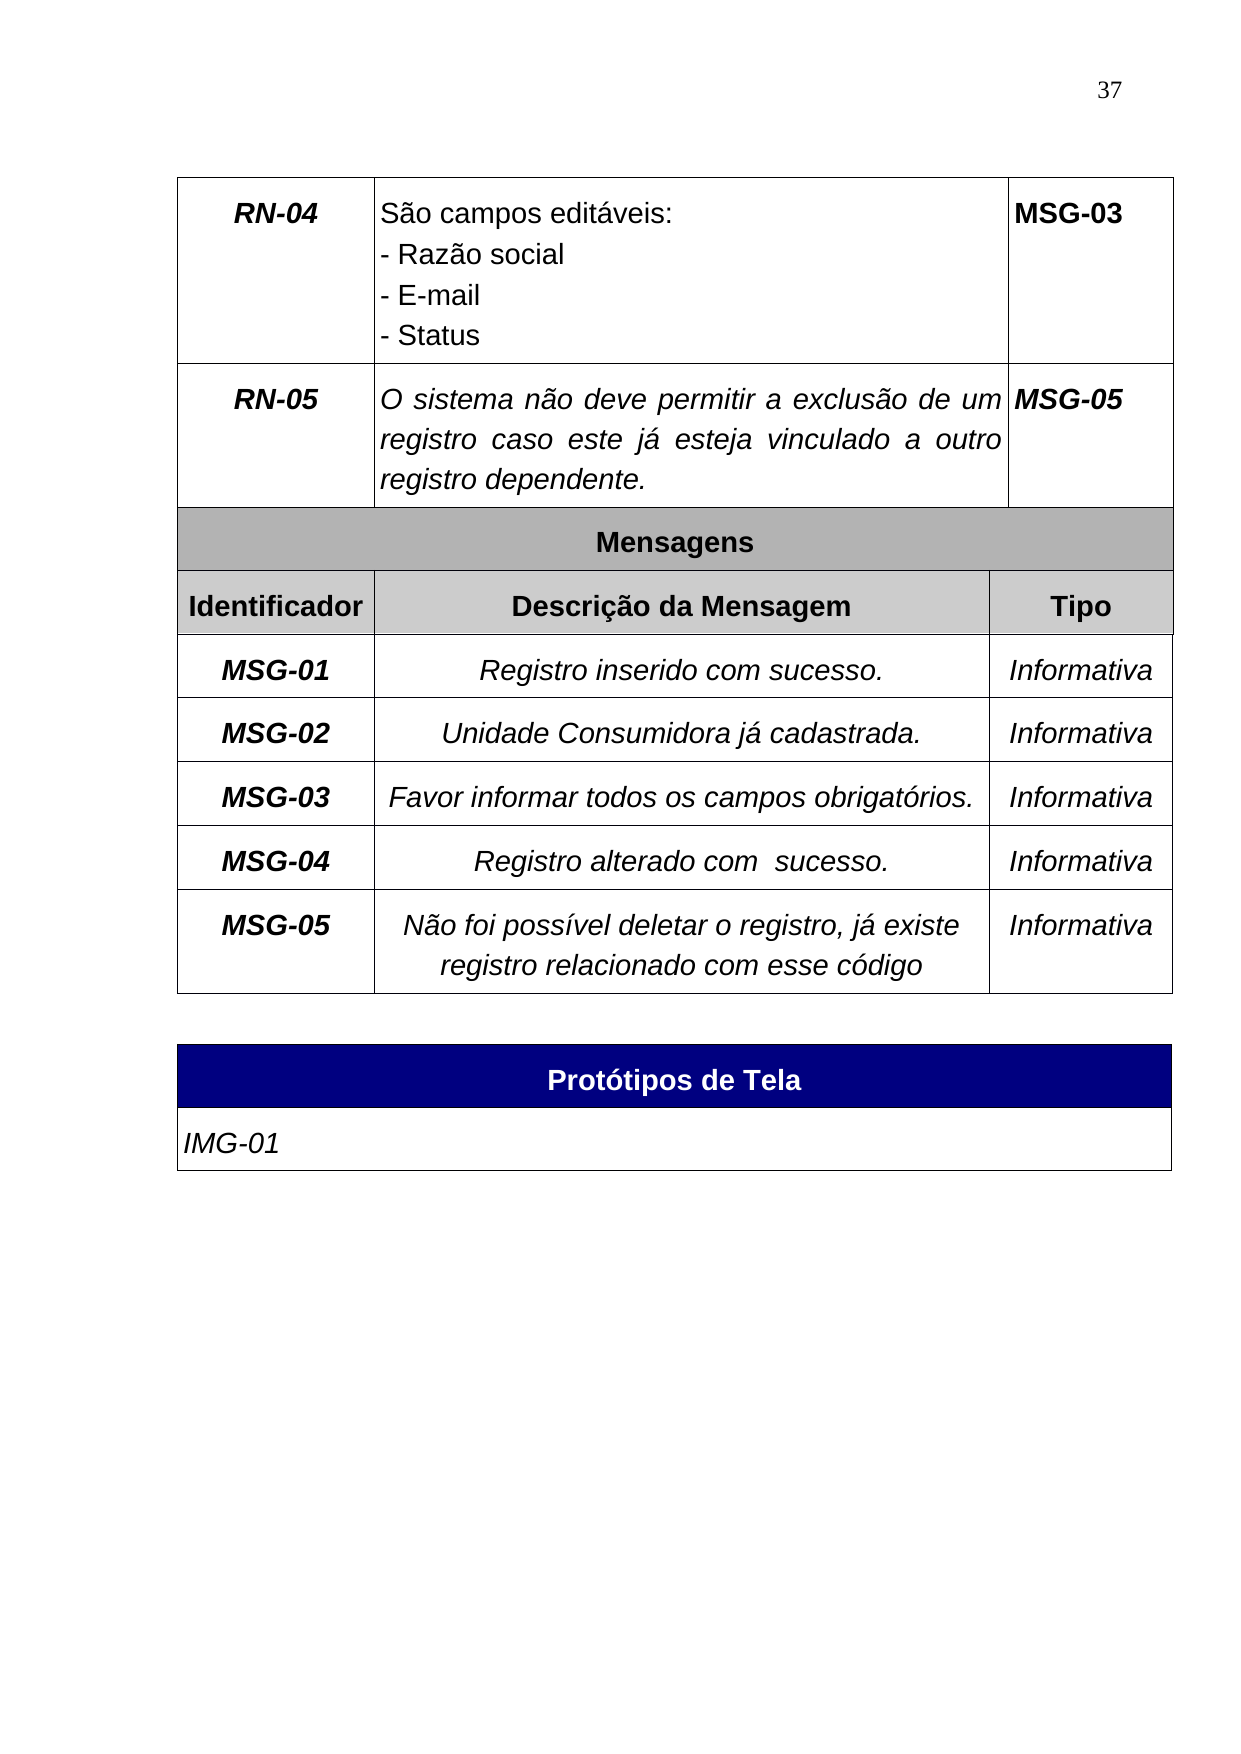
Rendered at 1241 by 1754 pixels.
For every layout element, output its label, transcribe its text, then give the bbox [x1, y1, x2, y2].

table_cell Registro inserido com sucesso. [375, 635, 989, 697]
table_cell RN-05 [178, 364, 374, 507]
table_cell Identificador [178, 571, 374, 633]
table_cell MSG-01 [178, 635, 374, 697]
table_cell Informativa [990, 698, 1172, 761]
table_cell Informativa [990, 762, 1172, 825]
table_header Protótipos de Tela [178, 1045, 1171, 1107]
table_cell Informativa [990, 890, 1172, 992]
table_cell MSG-02 [178, 698, 374, 761]
table_cell MSG-03 [178, 762, 374, 825]
table_cell Não foi possível deletar o registro, já existe registro relacionado com esse código [375, 890, 989, 992]
table_cell Informativa [990, 826, 1172, 888]
table_cell Registro alterado com sucesso. [375, 826, 989, 888]
table_cell Tipo [990, 571, 1173, 633]
table_cell RN-04 [178, 178, 374, 363]
table_cell São campos editáveis: - Razão social - E-mail - Status [375, 178, 1008, 363]
table_cell MSG-03 [1009, 178, 1173, 363]
table_cell Mensagens [178, 508, 1173, 570]
table_cell MSG-04 [178, 826, 374, 888]
table_cell Informativa [990, 635, 1172, 697]
table_cell Favor informar todos os campos obrigatórios. [375, 762, 989, 825]
table_cell MSG-05 [1009, 364, 1173, 507]
table_cell Descrição da Mensagem [375, 571, 989, 633]
table_cell MSG-05 [178, 890, 374, 992]
table_cell IMG-01 IMG-02 [178, 1108, 1171, 1170]
table_cell Unidade Consumidora já cadastrada. [375, 698, 989, 761]
table_cell O sistema não deve permitir a exclusão de um registro caso este já esteja vinculado a outro registro dependente. [375, 364, 1008, 507]
